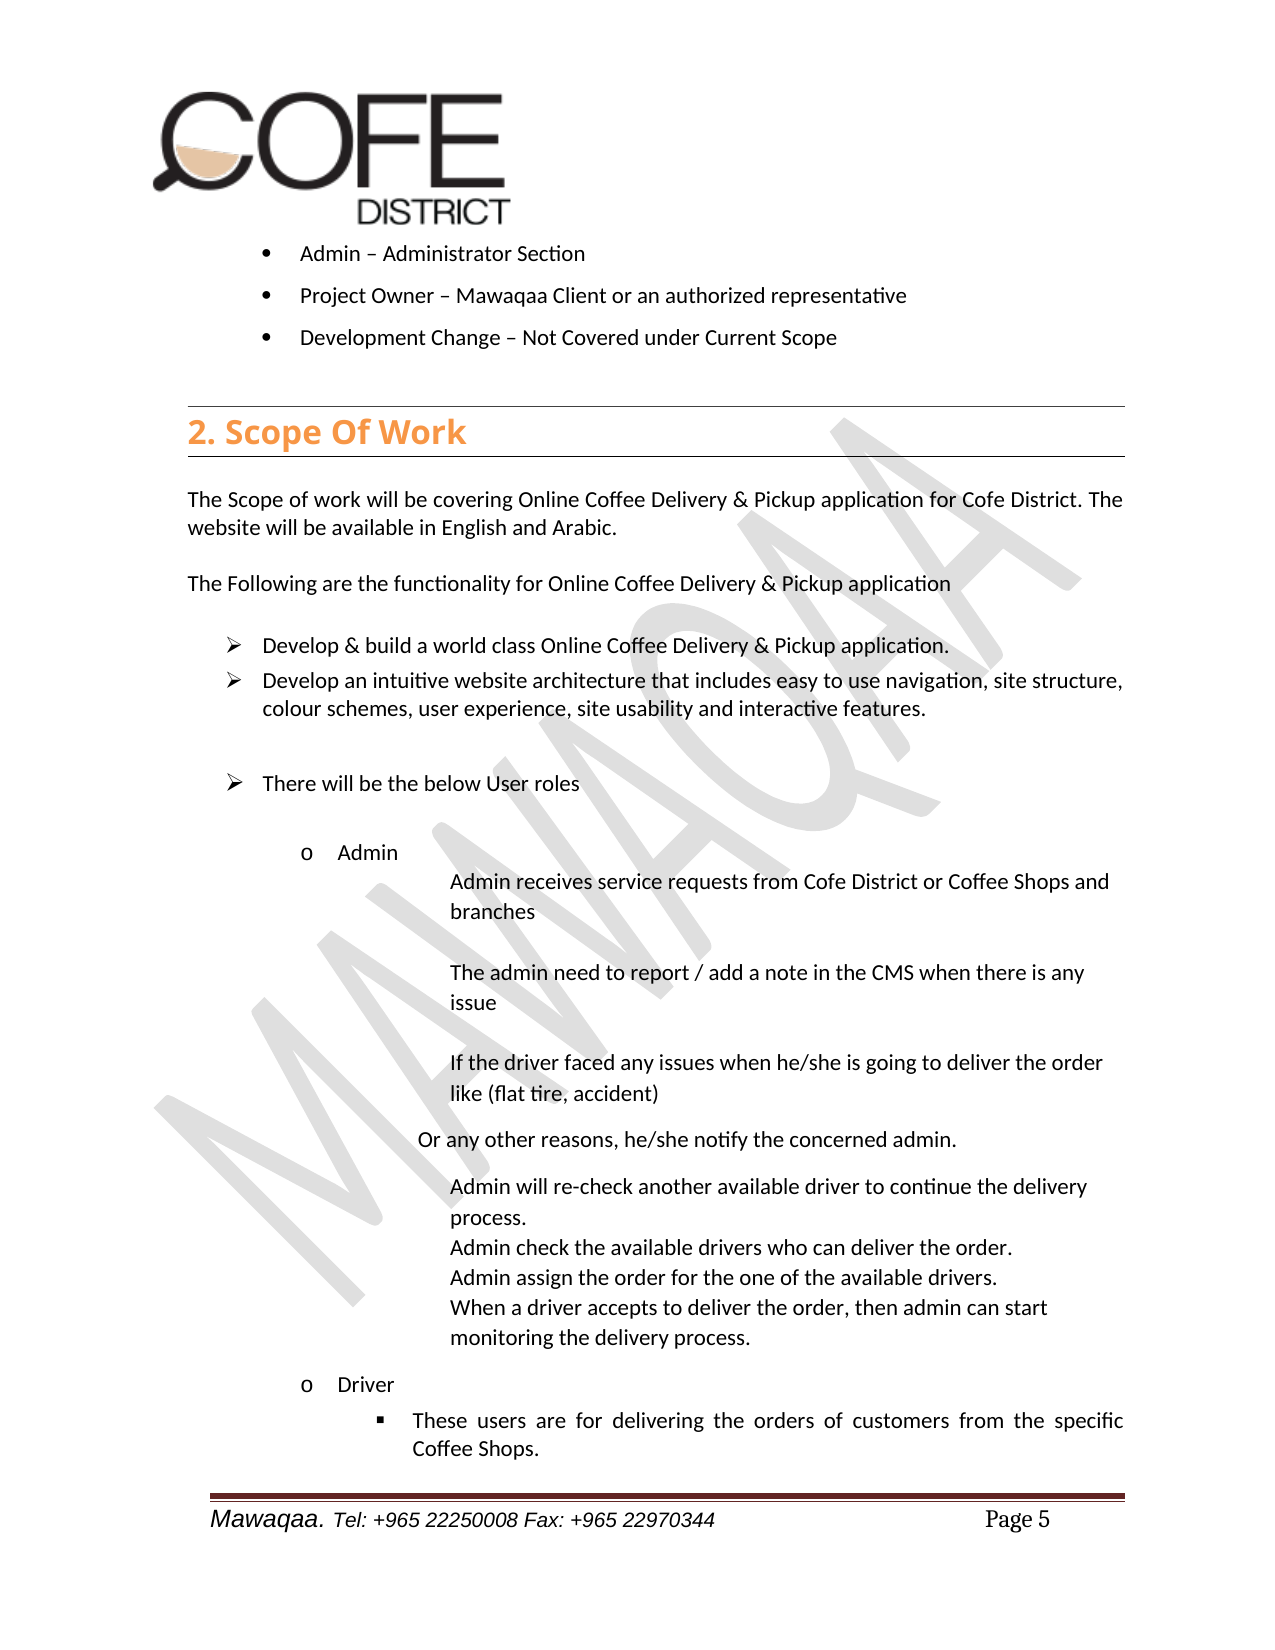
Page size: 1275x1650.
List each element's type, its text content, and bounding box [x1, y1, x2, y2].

list When a driver accepts to deliver the order, then admin can start monitoring the delivery process. [450, 1293, 1125, 1351]
list Driver [300, 1370, 1125, 1399]
list There will be the below User roles [225, 769, 1125, 797]
list Develop an intuitive website architecture that includes easy to use navigation, site structure, colour schemes, user experience, site usability and interactive features. [225, 666, 1125, 722]
list Development Change – Not Covered under Current Scope [262, 323, 1125, 351]
subtitle Scope Of Work [187, 407, 1125, 457]
list Admin – Administrator Section [262, 239, 1125, 267]
text Or any other reasons, he/she notify the concerned admin. [412, 1126, 1125, 1153]
text The Scope of work will be covering Online Coffee Delivery & Pickup application for Cofe District. The website will be available in English and Arabic. [187, 485, 1125, 541]
list Admin check the available drivers who can deliver the order. [450, 1233, 1125, 1261]
list Admin receives service requests from Cofe District or Coffee Shops and branches [450, 867, 1125, 925]
text The Following are the functionality for Online Coffee Delivery & Pickup application [187, 569, 1125, 597]
list Admin will re-check another available driver to continue the delivery process. [450, 1172, 1125, 1231]
picture [150, 81, 522, 233]
list If the driver faced any issues when he/she is going to deliver the order like (flat tire, accident) [450, 1048, 1125, 1107]
list Develop & build a world class Online Coffee Delivery & Pickup application. [225, 632, 1125, 659]
list Admin assign the order for the one of the available drivers. [450, 1263, 1125, 1291]
list Project Owner – Mawaqaa Client or an authorized representative [262, 281, 1125, 309]
list These users are for delivering the orders of customers from the specific Coffee Shops. [375, 1406, 1125, 1462]
list Admin [300, 838, 1125, 867]
list The admin need to report / add a note in the CMS when there is any issue [450, 958, 1125, 1016]
